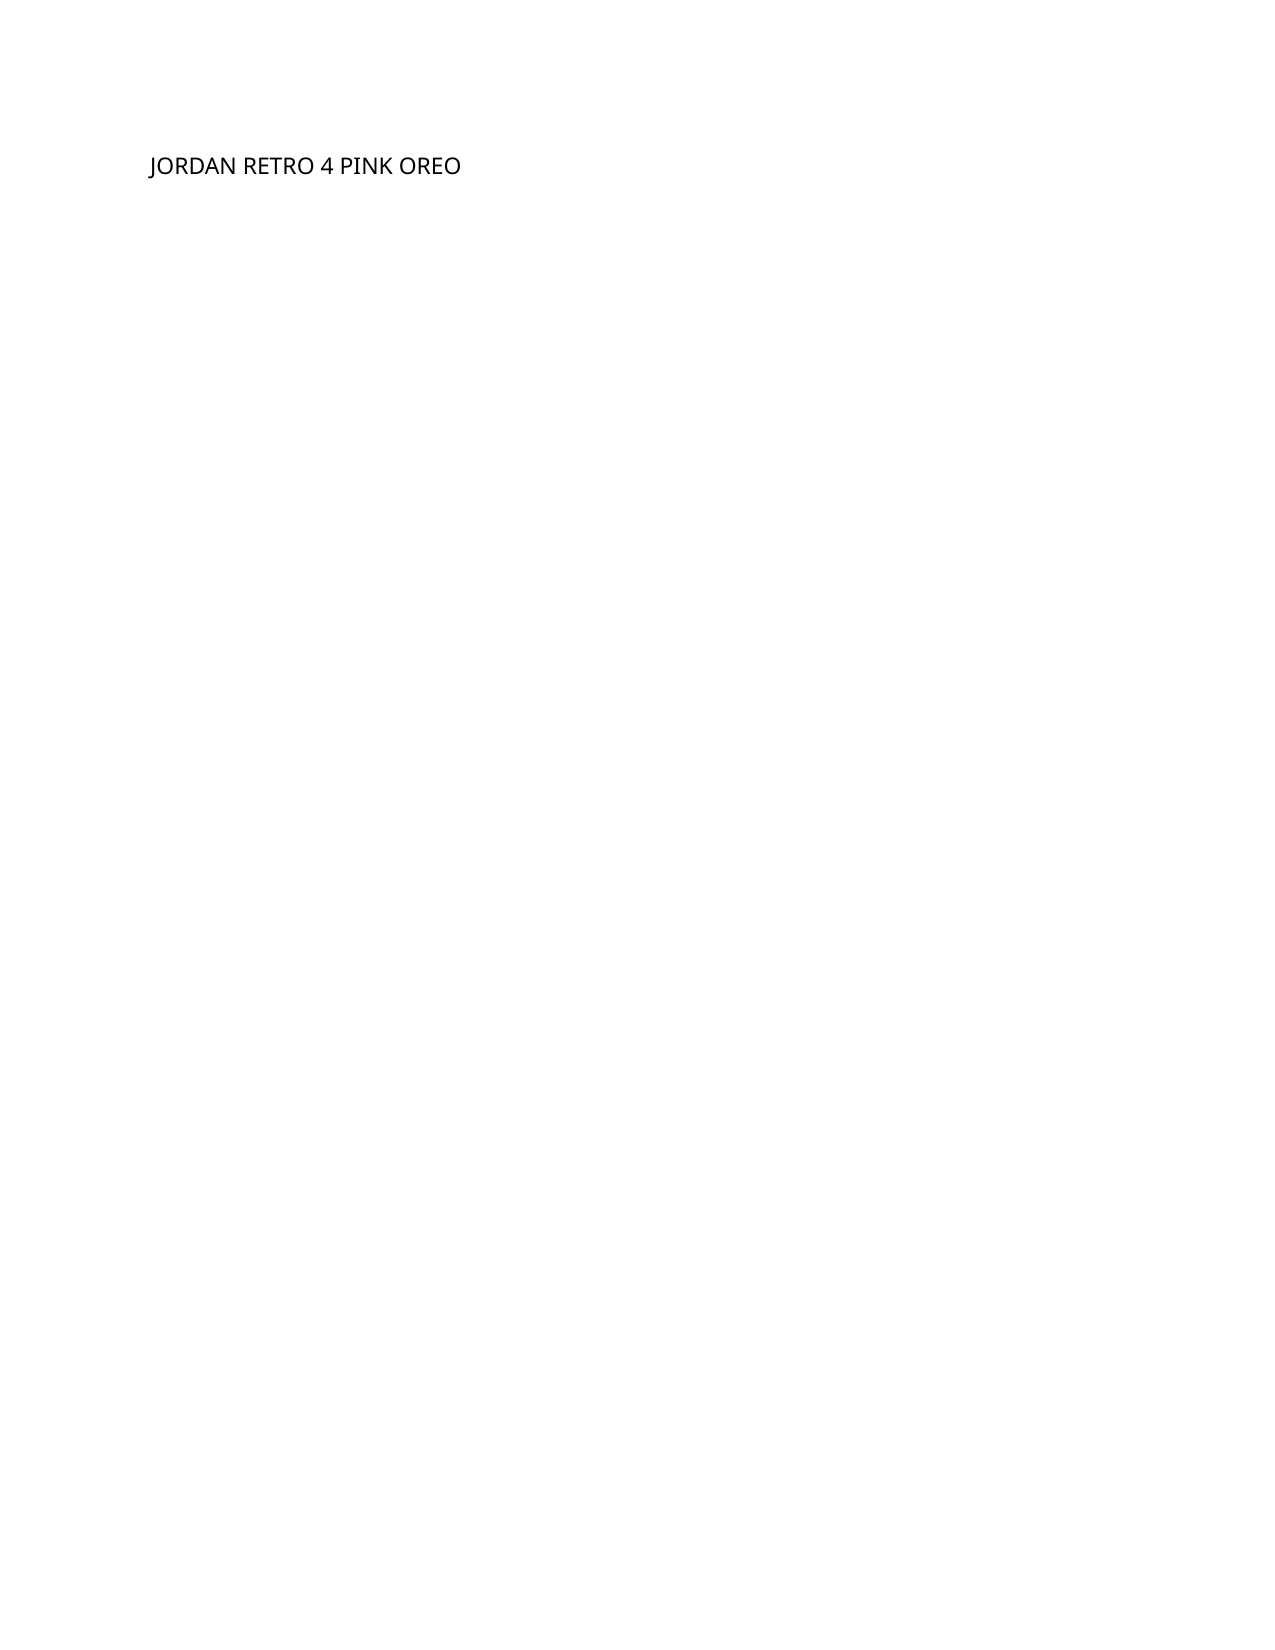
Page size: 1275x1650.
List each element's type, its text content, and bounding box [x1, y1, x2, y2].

text JORDAN RETRO 4 PINK OREO [150, 150, 1125, 181]
